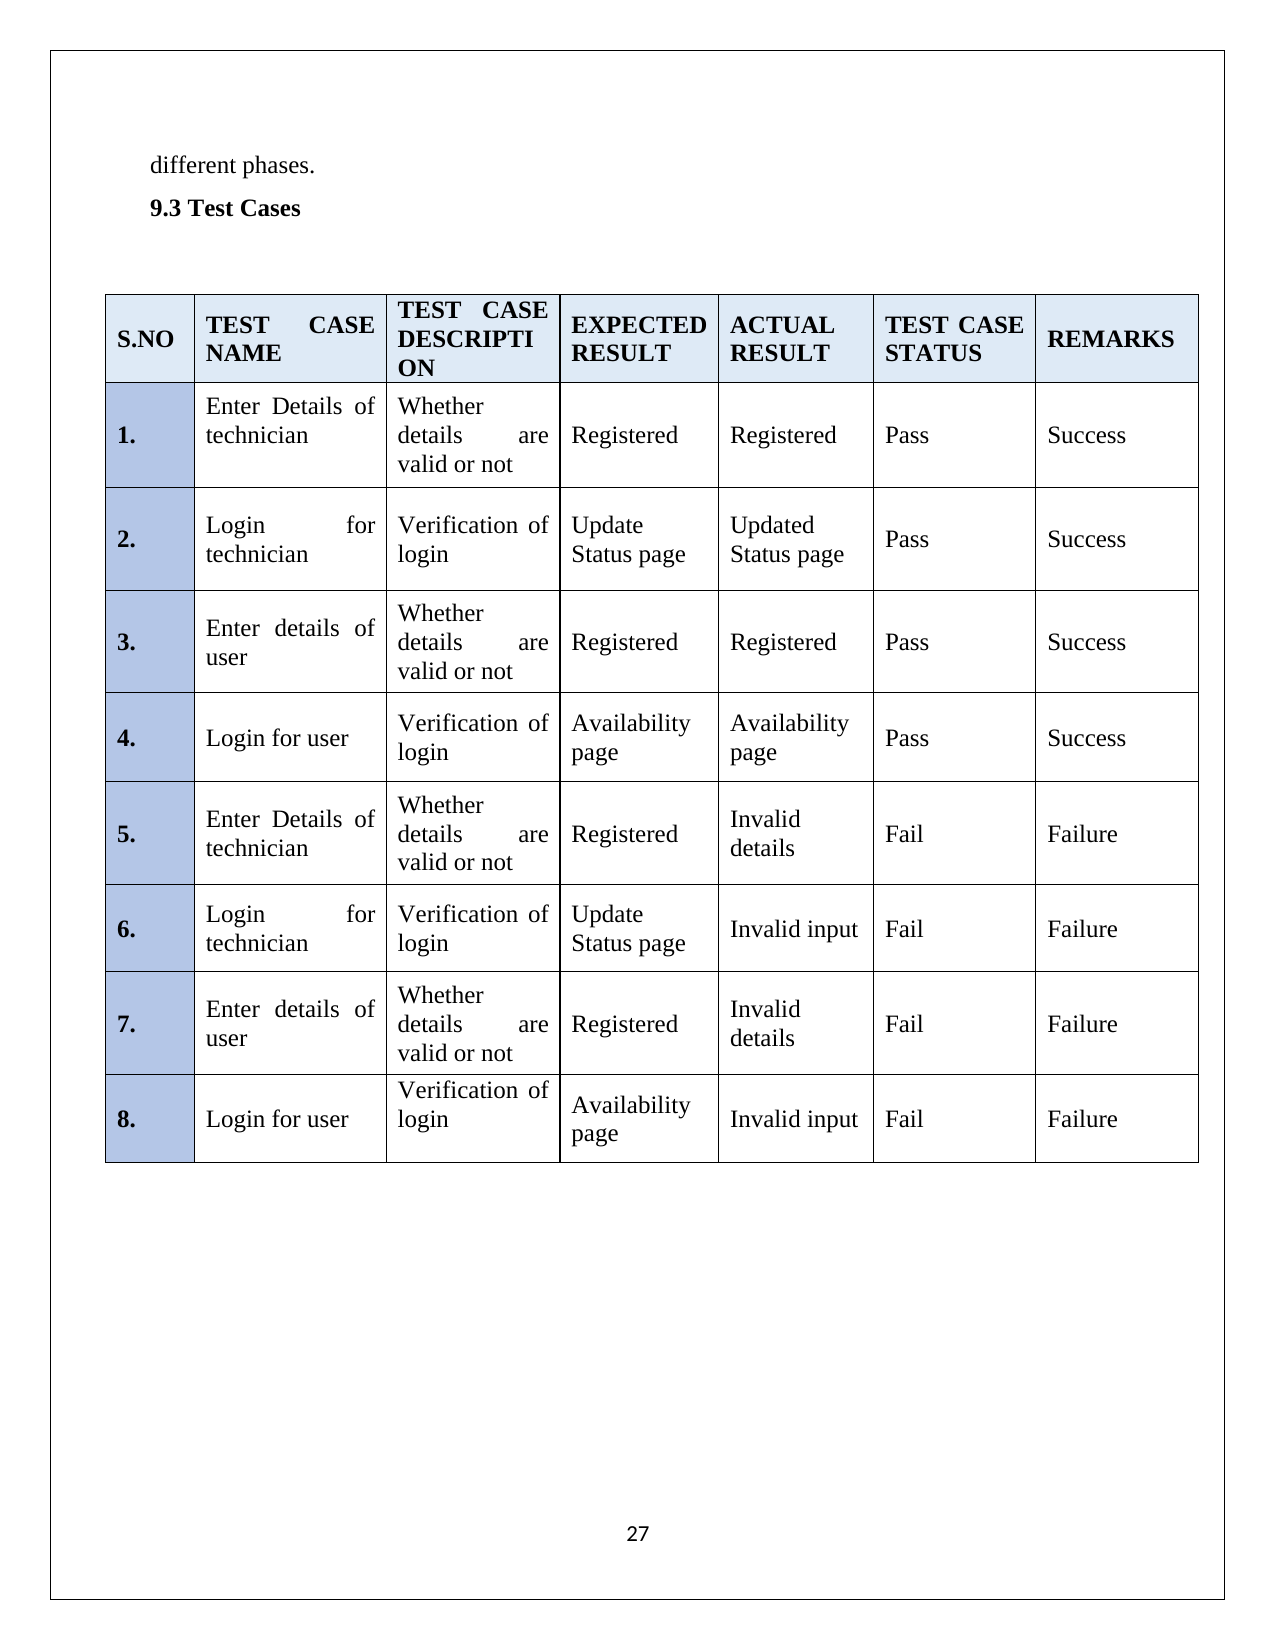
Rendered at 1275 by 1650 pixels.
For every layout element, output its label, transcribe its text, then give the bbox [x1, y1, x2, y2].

table_cell Fail [874, 972, 1035, 1074]
table_cell 2. [106, 488, 194, 590]
table_cell Success [1036, 693, 1198, 781]
table_cell 5. [106, 782, 194, 884]
table_cell Enter Details of technician [195, 782, 386, 884]
table_cell Failure [1036, 885, 1198, 971]
table_cell Failure [1036, 972, 1198, 1074]
table_cell Invalid details [719, 782, 873, 884]
table_cell Fail [874, 885, 1035, 971]
text 9.3 Test Cases [150, 193, 1125, 222]
table_cell 1. [106, 383, 194, 487]
table_header TEST CASE NAME [195, 295, 386, 382]
table_cell Whether details are valid or not [387, 383, 559, 487]
table_header S.NO [106, 295, 194, 382]
table_cell 3. [106, 591, 194, 692]
table_cell 6. [106, 885, 194, 971]
table_cell Registered [561, 591, 718, 692]
table_cell Enter Details of technician [195, 383, 386, 487]
table_cell Registered [561, 972, 718, 1074]
table_cell Verification of login [387, 693, 559, 781]
table_cell Success [1036, 383, 1198, 487]
table_cell 8. [106, 1075, 194, 1162]
table_cell Invalid input [719, 885, 873, 971]
table_header TEST CASE STATUS [874, 295, 1035, 382]
table_cell Pass [874, 488, 1035, 590]
table_cell Update Status page [561, 885, 718, 971]
table_cell Pass [874, 383, 1035, 487]
table_cell Invalid input [719, 1075, 873, 1162]
table_cell Login for user [195, 693, 386, 781]
table_cell Login for technician [195, 488, 386, 590]
table_cell Registered [561, 383, 718, 487]
table_cell 7. [106, 972, 194, 1074]
table_cell Verification of login [387, 885, 559, 971]
table_cell Availability page [561, 1075, 718, 1162]
table_cell 4. [106, 693, 194, 781]
table_cell Updated Status page [719, 488, 873, 590]
table_cell Verification of login [387, 1075, 559, 1162]
table_cell Success [1036, 488, 1198, 590]
table_cell Registered [719, 383, 873, 487]
table_cell Registered [561, 782, 718, 884]
table_cell Fail [874, 1075, 1035, 1162]
table_cell Registered [719, 591, 873, 692]
text different phases. [150, 150, 1125, 179]
table_header REMARKS [1036, 295, 1198, 382]
table_cell Whether details are valid or not [387, 782, 559, 884]
table_cell Fail [874, 782, 1035, 884]
table_cell Failure [1036, 782, 1198, 884]
table_cell Enter details of user [195, 972, 386, 1074]
table_cell Enter details of user [195, 591, 386, 692]
table_cell Pass [874, 693, 1035, 781]
table_cell Whether details are valid or not [387, 591, 559, 692]
table_cell Availability page [561, 693, 718, 781]
table_cell Login for technician [195, 885, 386, 971]
table_cell Verification of login [387, 488, 559, 590]
table_cell Whether details are valid or not [387, 972, 559, 1074]
table_cell Update Status page [561, 488, 718, 590]
table_cell Availability page [719, 693, 873, 781]
table_header ACTUAL RESULT [719, 295, 873, 382]
table_cell Invalid details [719, 972, 873, 1074]
table_cell Failure [1036, 1075, 1198, 1162]
table_cell Pass [874, 591, 1035, 692]
table_header EXPECTED RESULT [561, 295, 718, 382]
table_cell Success [1036, 591, 1198, 692]
table_cell Login for user [195, 1075, 386, 1162]
table_header TEST CASE DESCRIPTION [387, 295, 559, 382]
